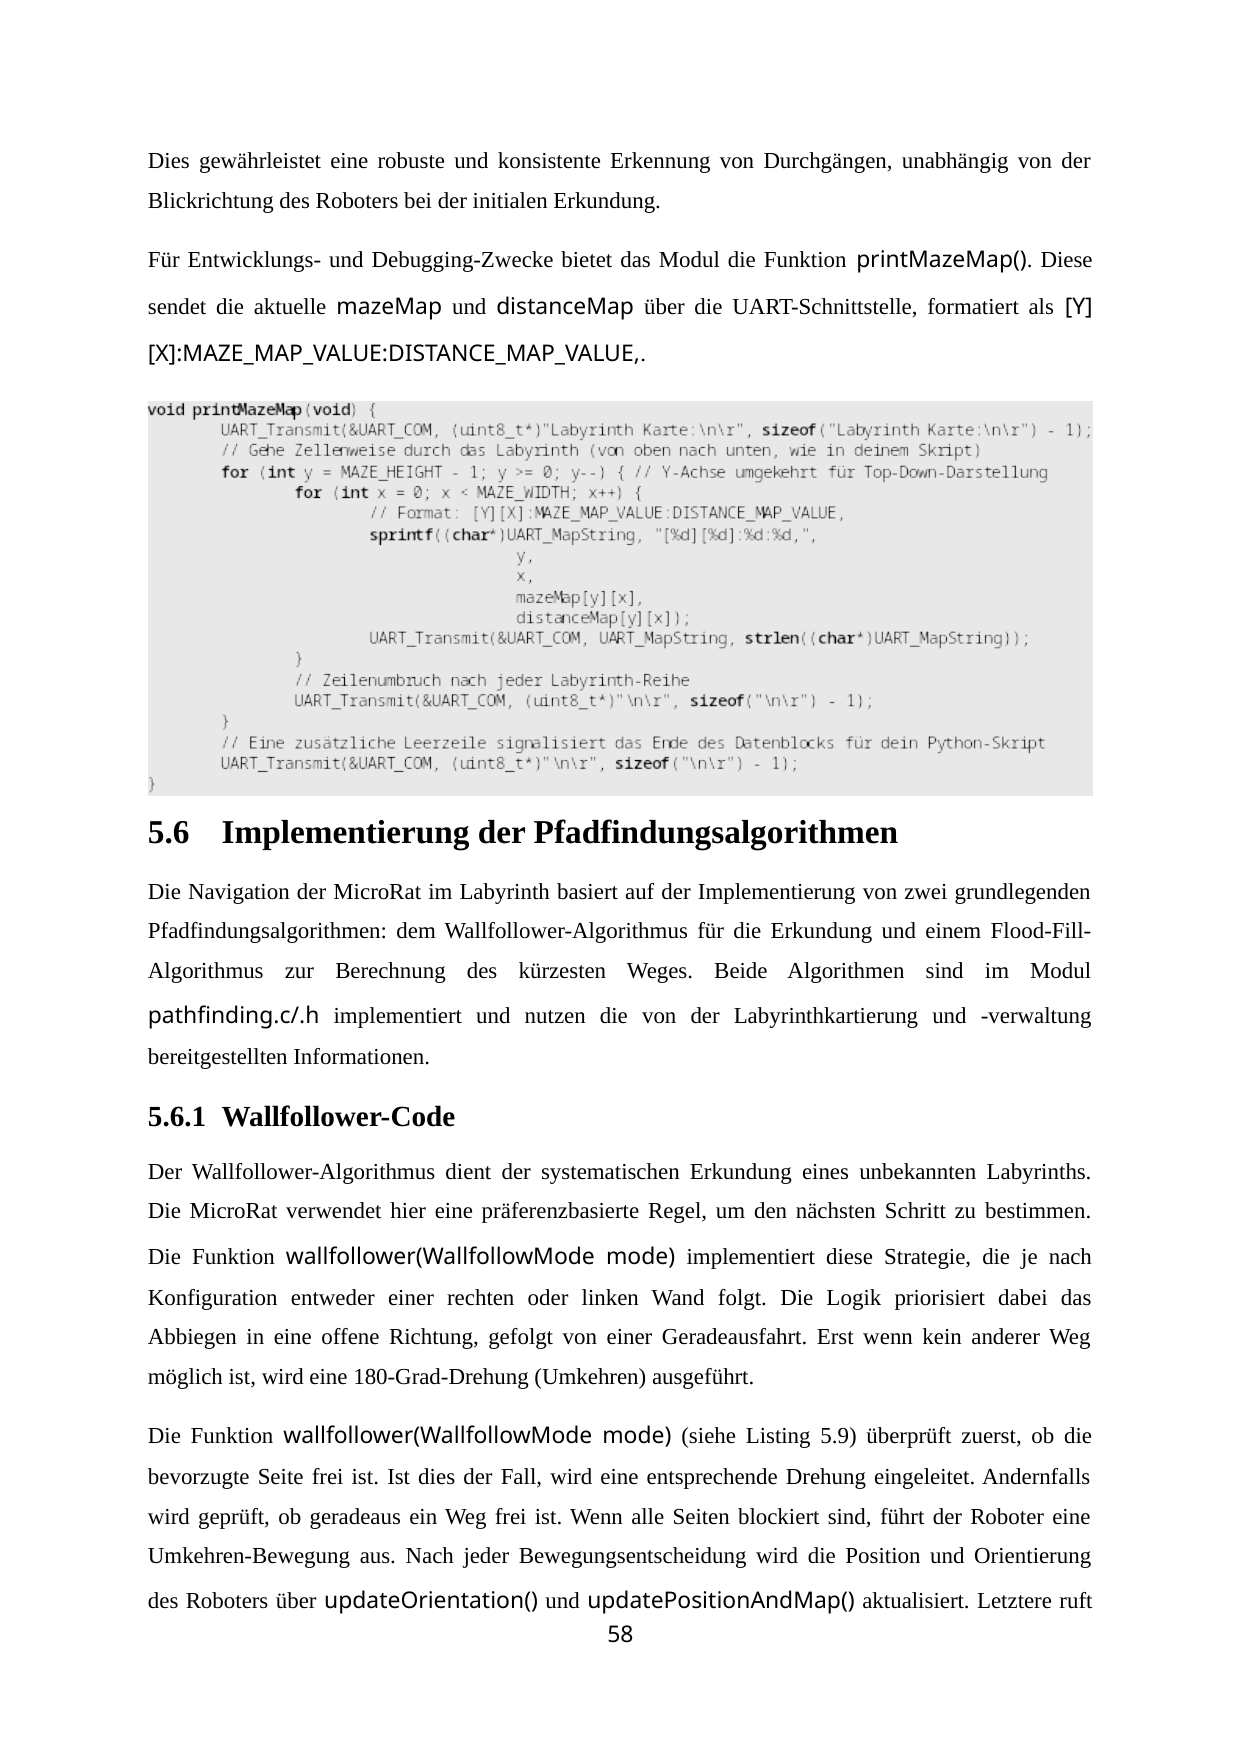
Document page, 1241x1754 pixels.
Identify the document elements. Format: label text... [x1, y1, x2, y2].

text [148, 148, 1093, 213]
subtitle 5.6 Implementierung der Pfadfindungsalgorithmen [148, 812, 1093, 851]
text Für Entwicklungs- und Debugging-Zwecke bietet das Modul die Funktion printMazeMap(). Diese sendet die aktuelle mazeMap und distanceMap über die UART-Schnittstelle, formatiert als [Y][X]:MAZE_MAP_VALUE:DISTANCE_MAP_VALUE,. [148, 243, 1093, 368]
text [148, 1419, 1093, 1616]
subtitle 5.6.1 Wallfollower-Code [148, 1099, 1093, 1133]
text Die Navigation der MicroRat im Labyrinth basiert auf der Implementierung von zwei grundlegenden Pfadfindungsalgorithmen: dem Wallfollower-Algorithmus für die Erkundung und einem Flood-Fill-Algorithmus zur Berechnung des kürzesten Weges. Beide Algorithmen sind im Modul pathfinding.c/.h implementiert und nutzen die von der Labyrinthkartierung und -verwaltung bereitgestellten Informationen. [148, 878, 1093, 1070]
text Der Wallfollower-Algorithmus dient der systematischen Erkundung eines unbekannten Labyrinths. Die MicroRat verwendet hier eine präferenzbasierte Regel, um den nächsten Schritt zu bestimmen. Die Funktion wallfollower(WallfollowMode mode) implementiert diese Strategie, die je nach Konfiguration entweder einer rechten oder linken Wand folgt. Die Logik priorisiert dabei das Abbiegen in eine offene Richtung, gefolgt von einer Geradeausfahrt. Erst wenn kein anderer Weg möglich ist, wird eine 180-Grad-Drehung (Umkehren) ausgeführt. [148, 1158, 1093, 1389]
